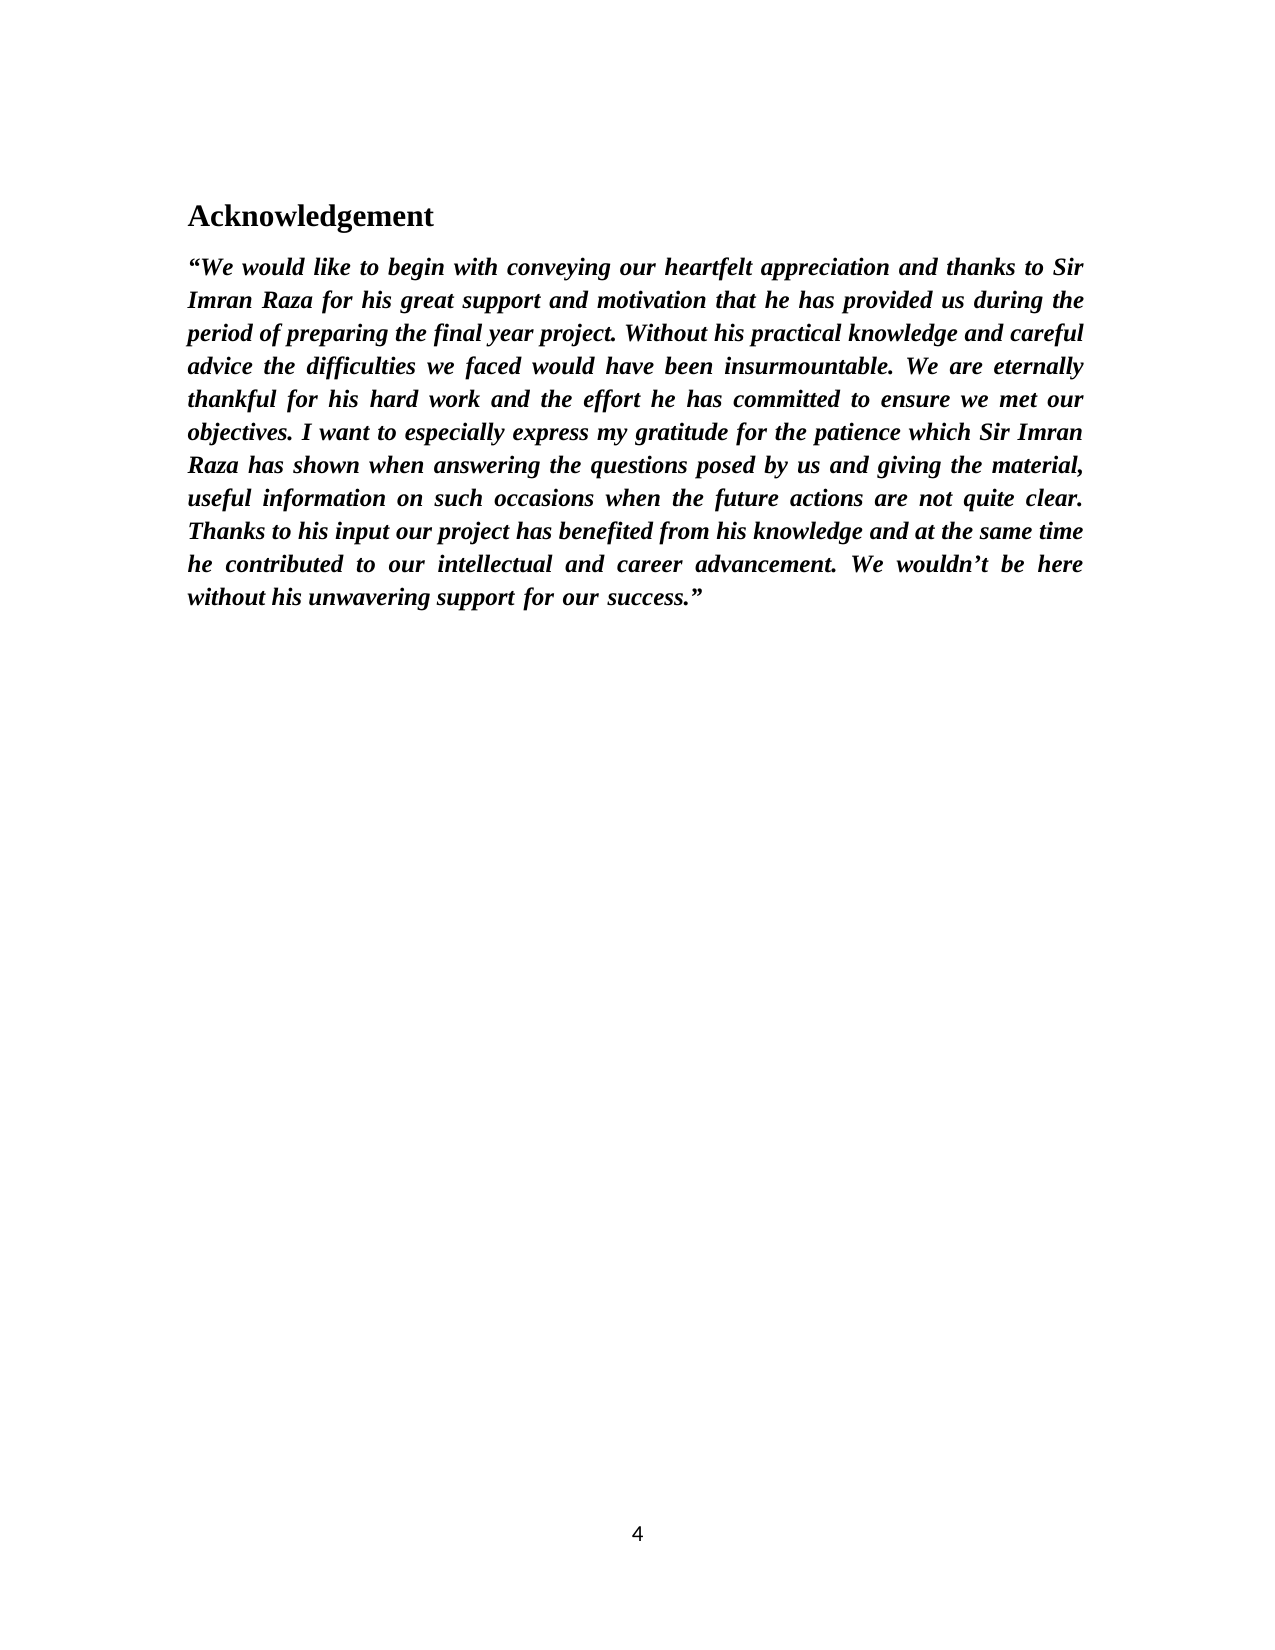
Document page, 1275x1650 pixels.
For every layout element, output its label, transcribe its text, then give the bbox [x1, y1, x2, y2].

text “We would like to begin with conveying our heartfelt appreciation and thanks to Sir Imran Raza for his great support and motivation that he has provided us during the period of preparing the final year project. Without his practical knowledge and careful advice the difficulties we faced would have been insurmountable. We are eternally thankful for his hard work and the effort he has committed to ensure we met our objectives. I want to especially express my gratitude for the patience which Sir Imran Raza has shown when answering the questions posed by us and giving the material, useful information on such occasions when the future actions are not quite clear. Thanks to his input our project has benefited from his knowledge and at the same time he contributed to our intellectual and career advancement. We wouldn’t be here without his unwavering support for our success.” [187, 252, 1087, 611]
text Acknowledgement [187, 197, 1087, 233]
